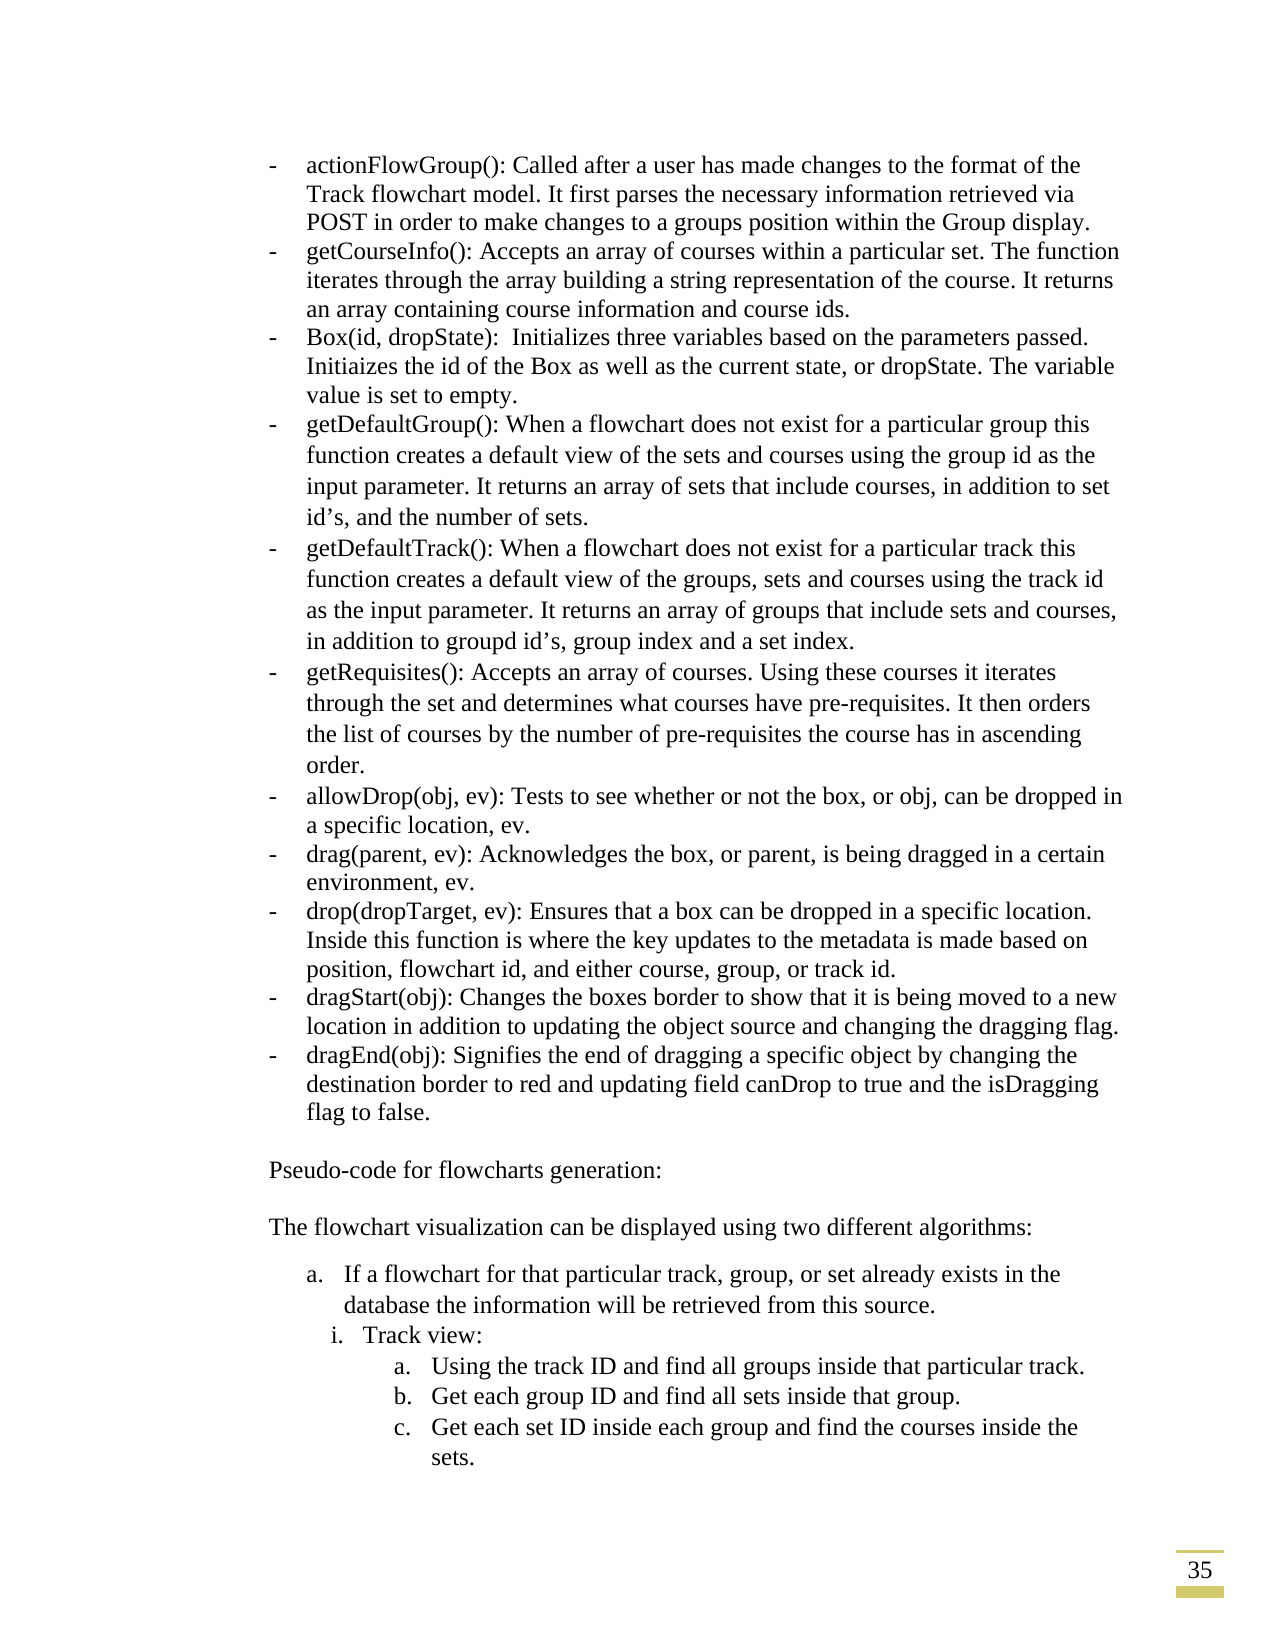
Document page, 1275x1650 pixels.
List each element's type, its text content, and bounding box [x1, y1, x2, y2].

list Get each set ID inside each group and find the courses inside the sets. [394, 1412, 1125, 1471]
list dragEnd(obj): Signifies the end of dragging a specific object by changing the destination border to red and updating field canDrop to true and the isDragging flag to false. [269, 1040, 1125, 1126]
text The flowchart visualization can be displayed using two different algorithms: [194, 1212, 1125, 1241]
list Get each group ID and find all sets inside that group. [394, 1381, 1125, 1410]
list allowDrop(obj, ev): Tests to see whether or not the box, or obj, can be dropped in a specific location, ev. [269, 781, 1125, 839]
list getDefaultTrack(): When a flowchart does not exist for a particular track this function creates a default view of the groups, sets and courses using the track id as the input parameter. It returns an array of groups that include sets and courses, in addition to groupd id’s, group index and a set index. [269, 533, 1125, 655]
list drop(dropTarget, ev): Ensures that a box can be dropped in a specific location. Inside this function is where the key updates to the metadata is made based on position, flowchart id, and either course, group, or track id. [269, 896, 1125, 982]
list getDefaultGroup(): When a flowchart does not exist for a particular group this function creates a default view of the sets and courses using the group id as the input parameter. It returns an array of sets that include courses, in addition to set id’s, and the number of sets. [269, 409, 1125, 531]
list actionFlowGroup(): Called after a user has made changes to the format of the Track flowchart model. It first parses the necessary information retrieved via POST in order to make changes to a groups position within the Group display. [269, 150, 1125, 236]
list Box(id, dropState): Initializes three variables based on the parameters passed. Initiaizes the id of the Box as well as the current state, or dropState. The variable value is set to empty. [269, 322, 1125, 409]
list getRequisites(): Accepts an array of courses. Using these courses it iterates through the set and determines what courses have pre-requisites. It then orders the list of courses by the number of pre-requisites the course has in ascending order. [269, 657, 1125, 779]
list Pseudo-code for flowcharts generation: [269, 1155, 1125, 1184]
list dragStart(obj): Changes the boxes border to show that it is being moved to a new location in addition to updating the object source and changing the dragging flag. [269, 982, 1125, 1040]
list Using the track ID and find all groups inside that particular track. [394, 1351, 1125, 1379]
list If a flowchart for that particular track, group, or set already exists in the database the information will be retrieved from this source. [306, 1259, 1125, 1319]
list Track view: [344, 1320, 1125, 1349]
list getCourseInfo(): Accepts an array of courses within a particular set. The function iterates through the array building a string representation of the course. It returns an array containing course information and course ids. [269, 236, 1125, 322]
list drag(parent, ev): Acknowledges the box, or parent, is being dragged in a certain environment, ev. [269, 839, 1125, 896]
